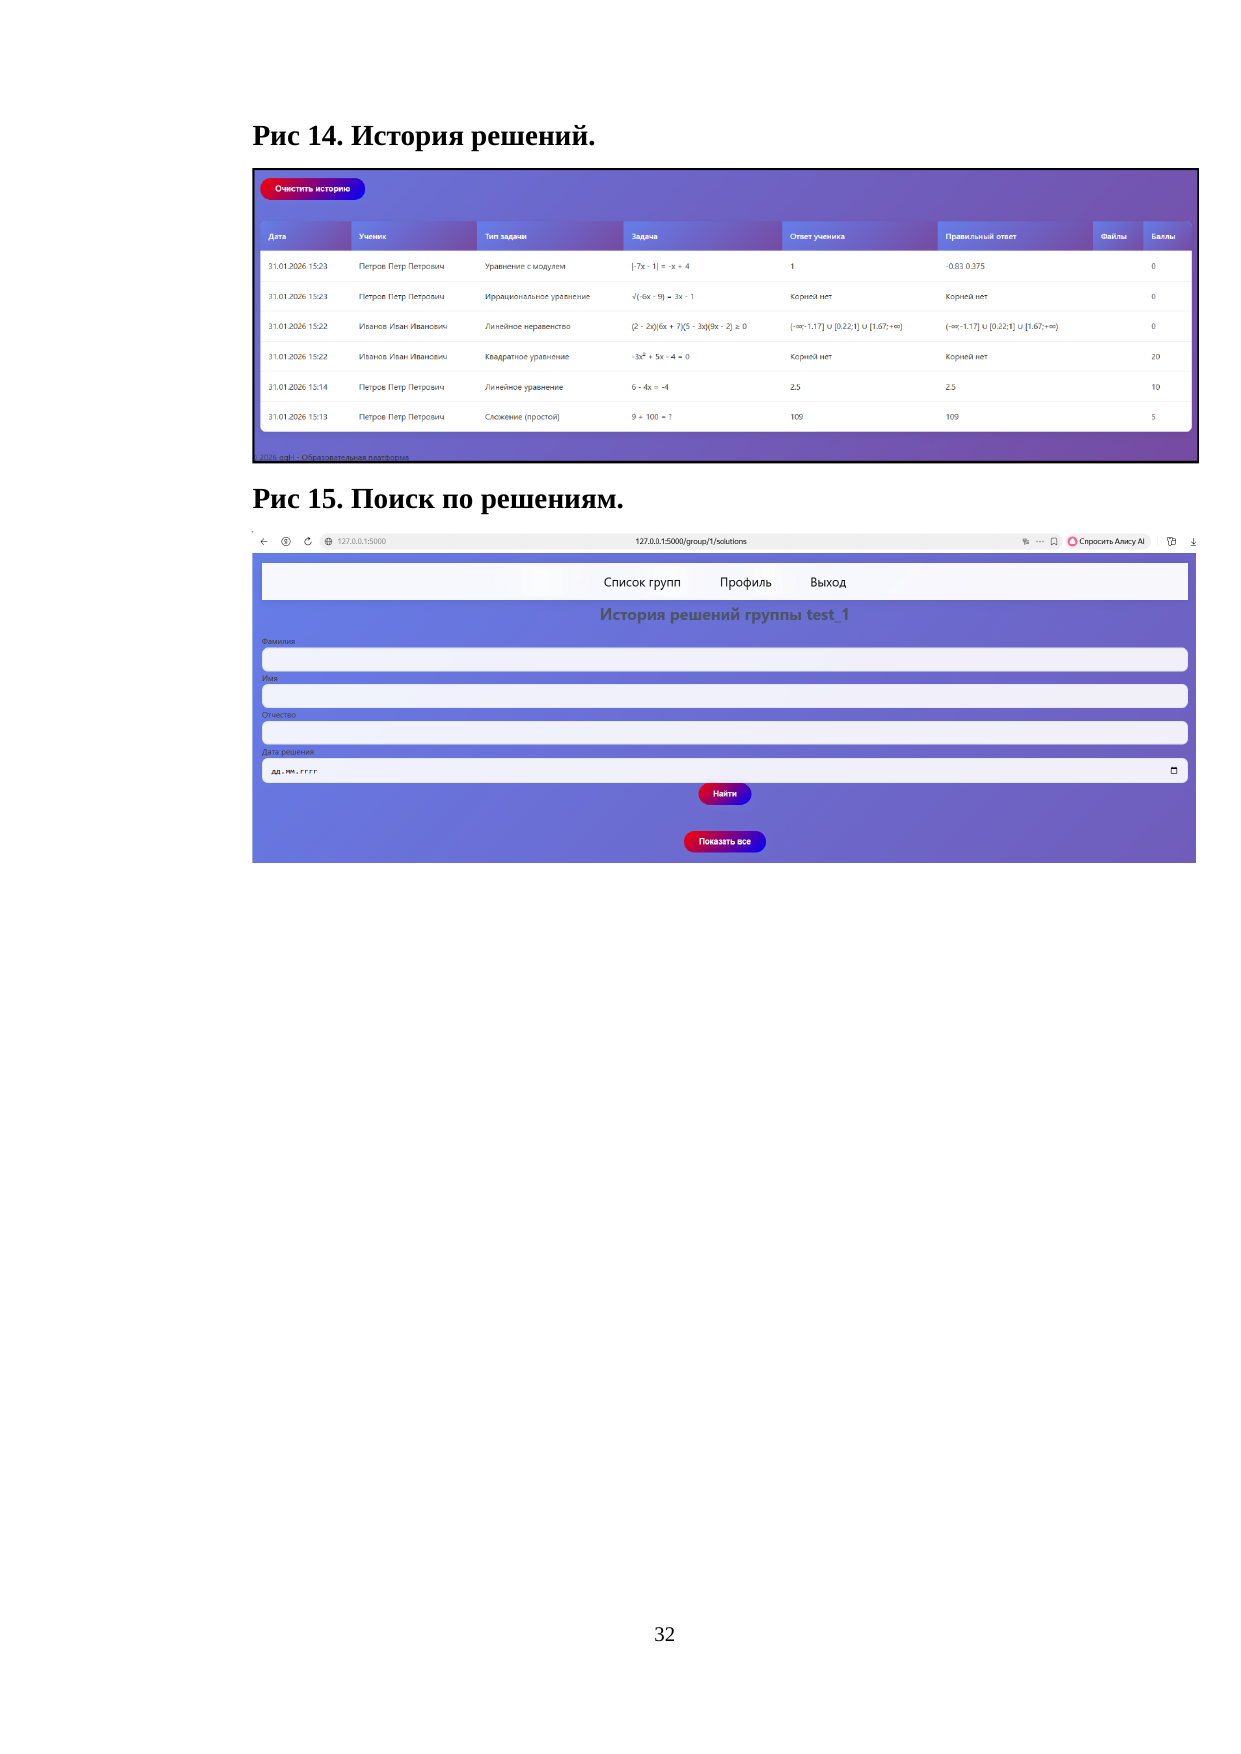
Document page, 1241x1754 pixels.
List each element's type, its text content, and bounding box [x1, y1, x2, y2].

list Рис 14. История решений. [252, 118, 1152, 152]
picture [252, 168, 1199, 464]
picture [252, 531, 1196, 863]
list Рис 15. Поиск по решениям. [252, 481, 1152, 514]
